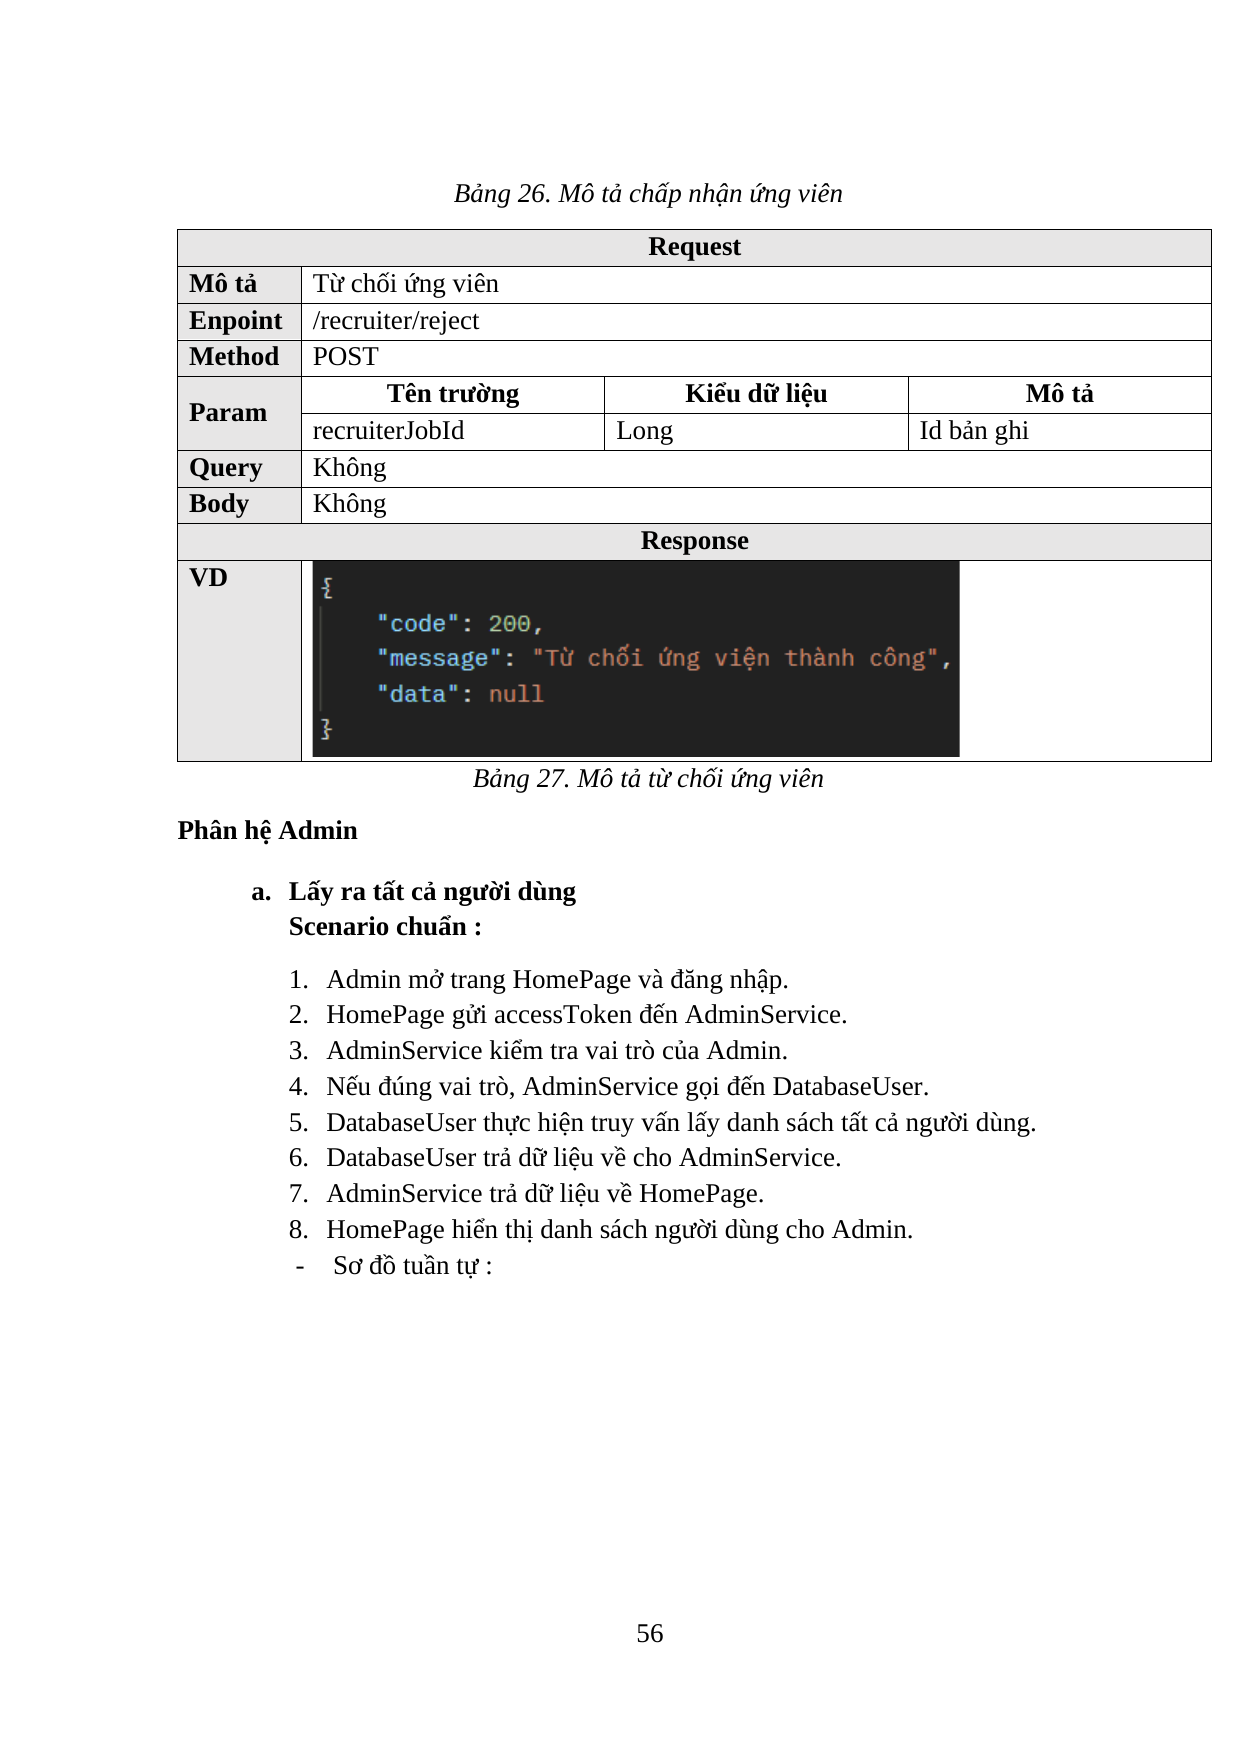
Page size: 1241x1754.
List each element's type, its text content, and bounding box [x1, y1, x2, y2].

table_cell Không [302, 451, 1211, 487]
table_cell Query [178, 451, 301, 487]
list Admin mở trang HomePage và đăng nhập. [288, 963, 1122, 994]
list Sơ đồ tuần tự : [295, 1249, 1122, 1280]
table_cell Mô tả [178, 267, 301, 303]
list AdminService trả dữ liệu về HomePage. [288, 1177, 1122, 1208]
picture [312, 561, 960, 757]
table_cell POST [302, 341, 1211, 376]
list HomePage hiển thị danh sách người dùng cho Admin. [288, 1213, 1122, 1244]
table_cell Tên trường [302, 377, 604, 413]
text Phân hệ Admin [177, 814, 1122, 845]
list DatabaseUser thực hiện truy vấn lấy danh sách tất cả người dùng. [288, 1106, 1122, 1137]
table_cell /recruiter/reject [302, 304, 1211, 339]
table_cell Long [605, 414, 908, 450]
list Lấy ra tất cả người dùng [251, 875, 1122, 906]
list AdminService kiểm tra vai trò của Admin. [288, 1034, 1122, 1066]
table_cell [302, 561, 1211, 761]
table_cell Enpoint [178, 304, 301, 339]
table_cell Param [178, 377, 301, 450]
list HomePage gửi accessToken đến AdminService. [288, 999, 1122, 1030]
table_header Request [178, 230, 1211, 266]
table_cell Id bản ghi [909, 414, 1211, 450]
table_cell Từ chối ứng viên [302, 267, 1211, 303]
table_cell VD [178, 561, 301, 761]
list Nếu đúng vai trò, AdminService gọi đến DatabaseUser. [288, 1070, 1122, 1101]
table_cell Body [178, 488, 301, 523]
table_cell Response [178, 524, 1211, 560]
table_cell recruiterJobId [302, 414, 604, 450]
list DatabaseUser trả dữ liệu về cho AdminService. [288, 1142, 1122, 1173]
table_cell Mô tả [909, 377, 1211, 413]
table_cell Kiểu dữ liệu [605, 377, 908, 413]
table_cell Method [178, 341, 301, 376]
table_cell Không [302, 488, 1211, 523]
text Scenario chuẩn : [229, 911, 1122, 942]
